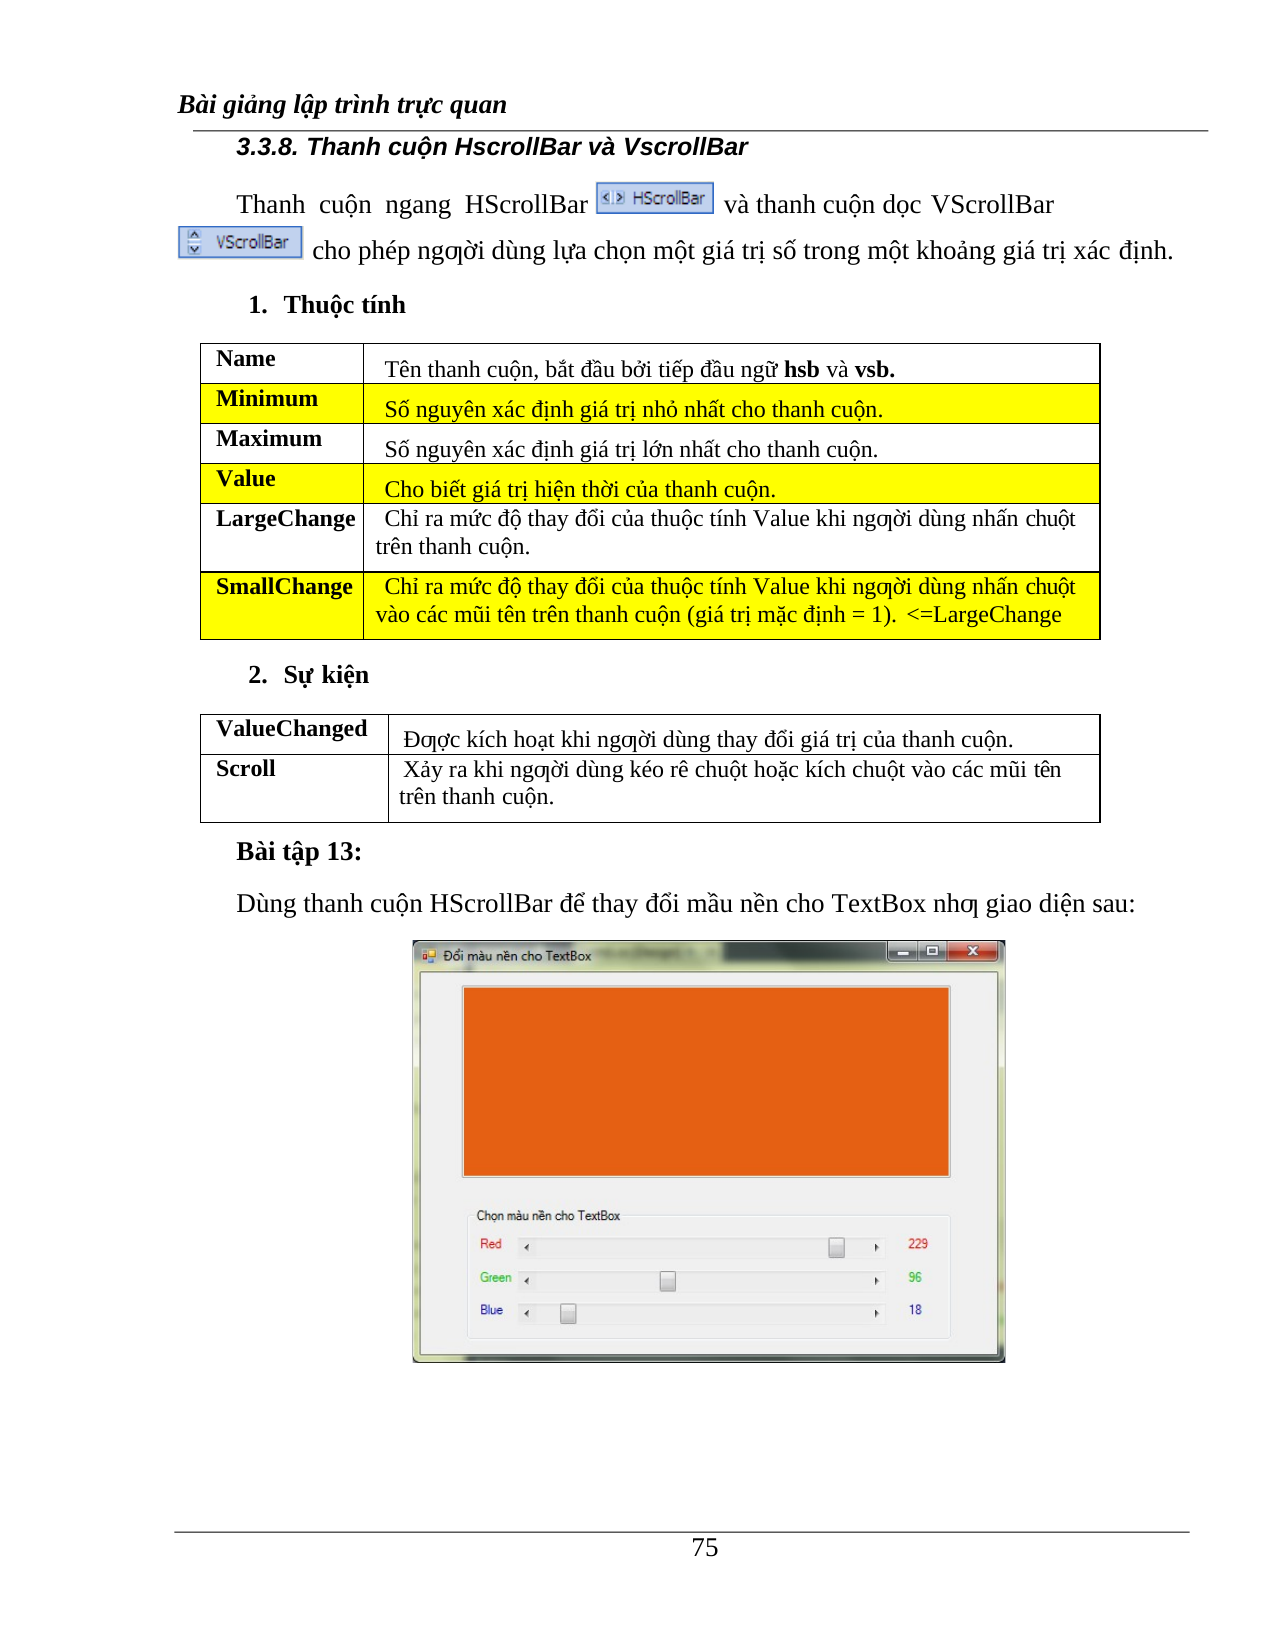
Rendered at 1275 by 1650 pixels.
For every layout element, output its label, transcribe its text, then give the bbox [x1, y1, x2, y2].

list Sự kiện [248, 659, 1239, 689]
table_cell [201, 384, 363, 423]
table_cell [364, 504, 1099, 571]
text Dùng thanh cuộn HScrollBar để thay đổi mầu nền cho TextBox nhƣ giao diện sau: [236, 887, 1239, 918]
list Thanh cuộn HscrollBar và VscrollBar [236, 132, 1239, 161]
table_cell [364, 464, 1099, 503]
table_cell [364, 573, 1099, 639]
list Thuộc tính [248, 289, 1239, 319]
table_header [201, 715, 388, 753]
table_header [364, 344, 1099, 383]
text Thanh cuộn ngang HScrollBar và thanh cuộn dọc VScrollBar cho phép ngƣời dùng lựa chọn một giá trị số trong một khoảng giá trị xác định. [177, 182, 1187, 265]
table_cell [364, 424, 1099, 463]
picture [412, 940, 1006, 1363]
picture [177, 226, 304, 260]
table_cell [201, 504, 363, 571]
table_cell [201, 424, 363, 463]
picture [595, 181, 714, 214]
subtitle Bài tập 13: [236, 835, 1239, 866]
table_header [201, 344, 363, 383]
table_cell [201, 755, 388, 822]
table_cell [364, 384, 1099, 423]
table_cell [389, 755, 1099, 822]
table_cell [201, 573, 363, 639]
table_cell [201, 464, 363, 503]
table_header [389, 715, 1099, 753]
